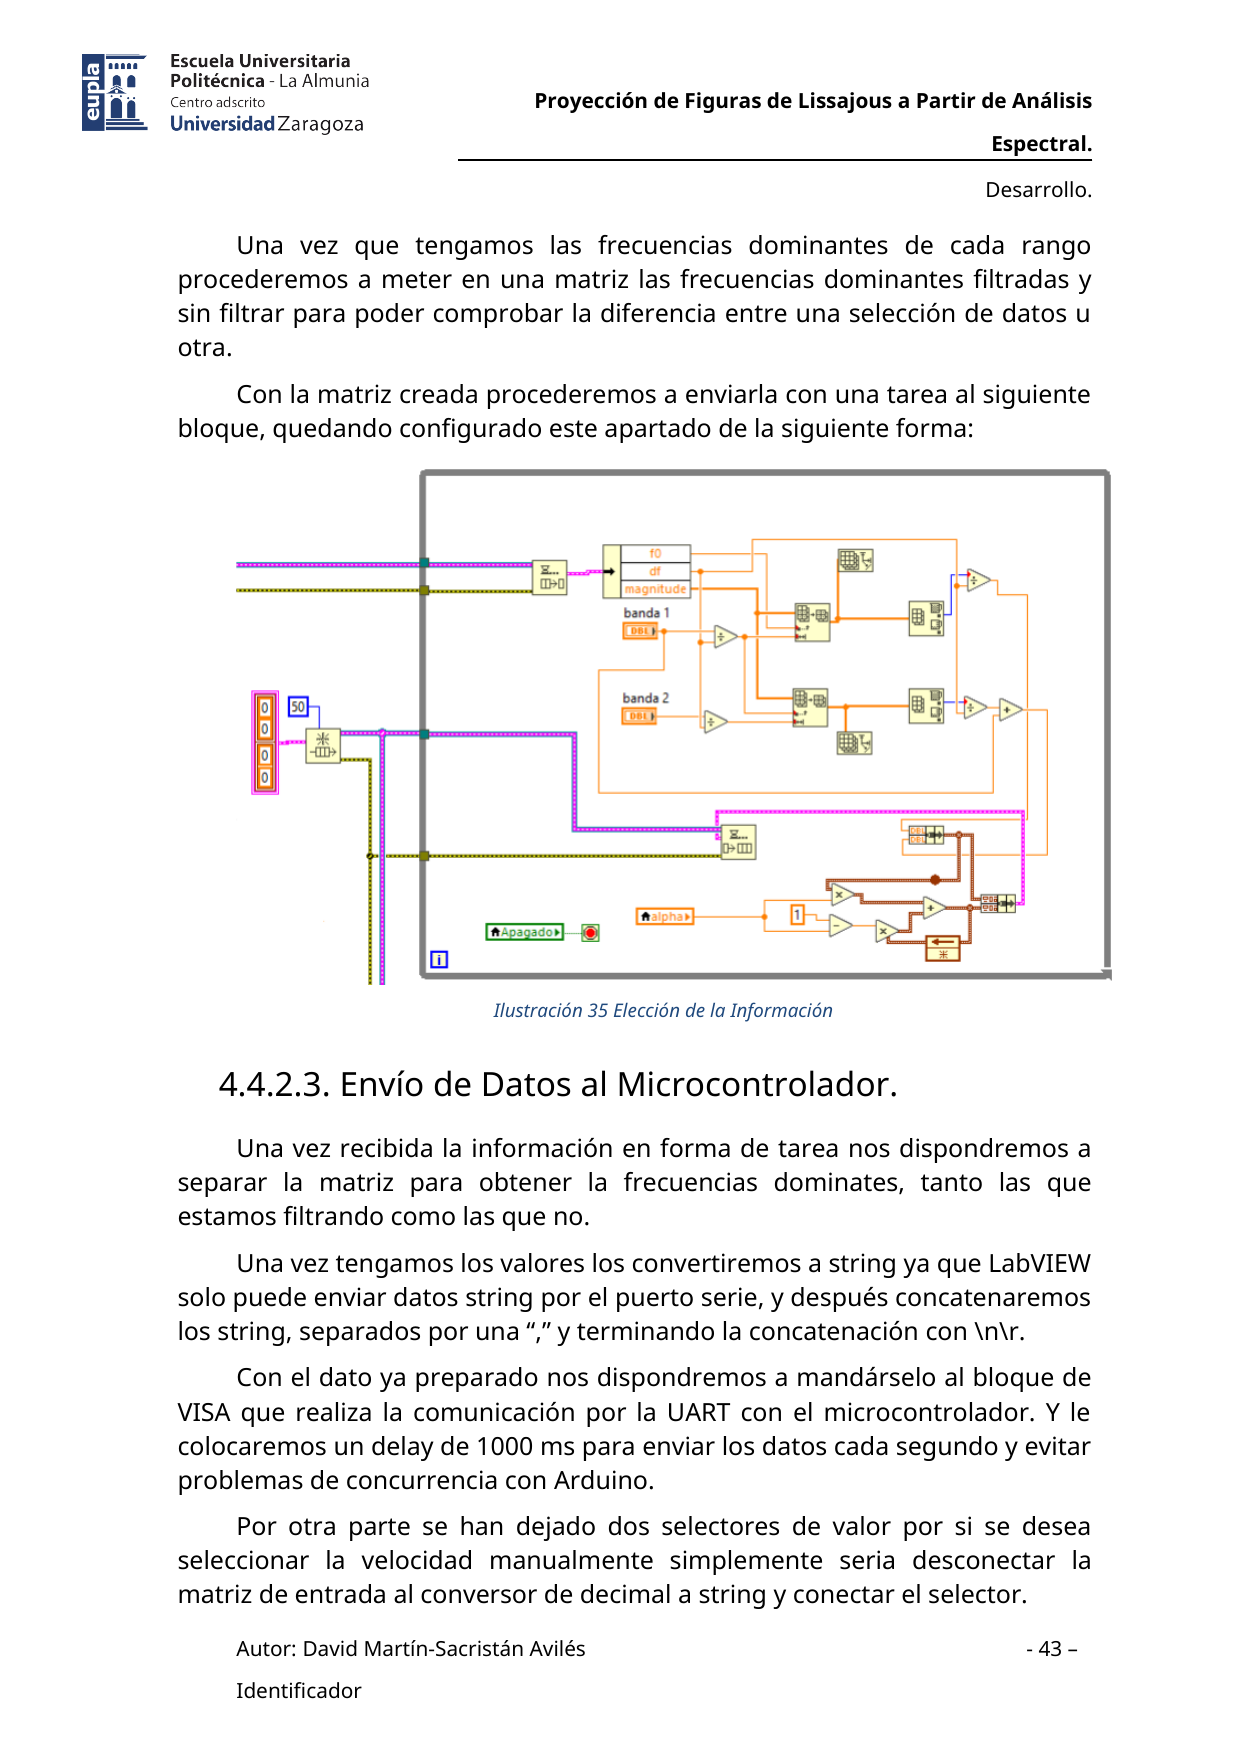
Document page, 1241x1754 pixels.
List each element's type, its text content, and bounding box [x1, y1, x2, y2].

text Una vez que tengamos las frecuencias dominantes de cada rango procederemos a meter en una matriz las frecuencias dominantes filtradas y sin filtrar para poder comprobar la diferencia entre una selección de datos u otra. [177, 228, 1092, 364]
text Ilustración 35 Elección de la Información [177, 997, 1092, 1023]
text Una vez tengamos los valores los convertiremos a string ya que LabVIEW solo puede enviar datos string por el puerto serie, y después concatenaremos los string, separados por una “,” y terminando la concatenación con \n\r. [177, 1245, 1092, 1348]
text Una vez recibida la información en forma de tarea nos dispondremos a separar la matriz para obtener la frecuencias dominates, tanto las que estamos filtrando como las que no. [177, 1131, 1092, 1233]
picture [82, 54, 370, 135]
picture [236, 457, 1123, 985]
text Con la matriz creada procederemos a enviarla con una tarea al siguiente bloque, quedando configurado este apartado de la siguiente forma: [177, 376, 1092, 444]
text Con el dato ya preparado nos dispondremos a mandárselo al bloque de VISA que realiza la comunicación por la UART con el microcontrolador. Y le colocaremos un delay de 1000 ms para enviar los datos cada segundo y evitar problemas de concurrencia con Arduino. [177, 1360, 1092, 1496]
text Por otra parte se han dejado dos selectores de valor por si se desea seleccionar la velocidad manualmente simplemente seria desconectar la matriz de entrada al conversor de decimal a string y conectar el selector. [177, 1509, 1092, 1611]
text Envío de Datos al Microcontrolador. [218, 1060, 1092, 1106]
